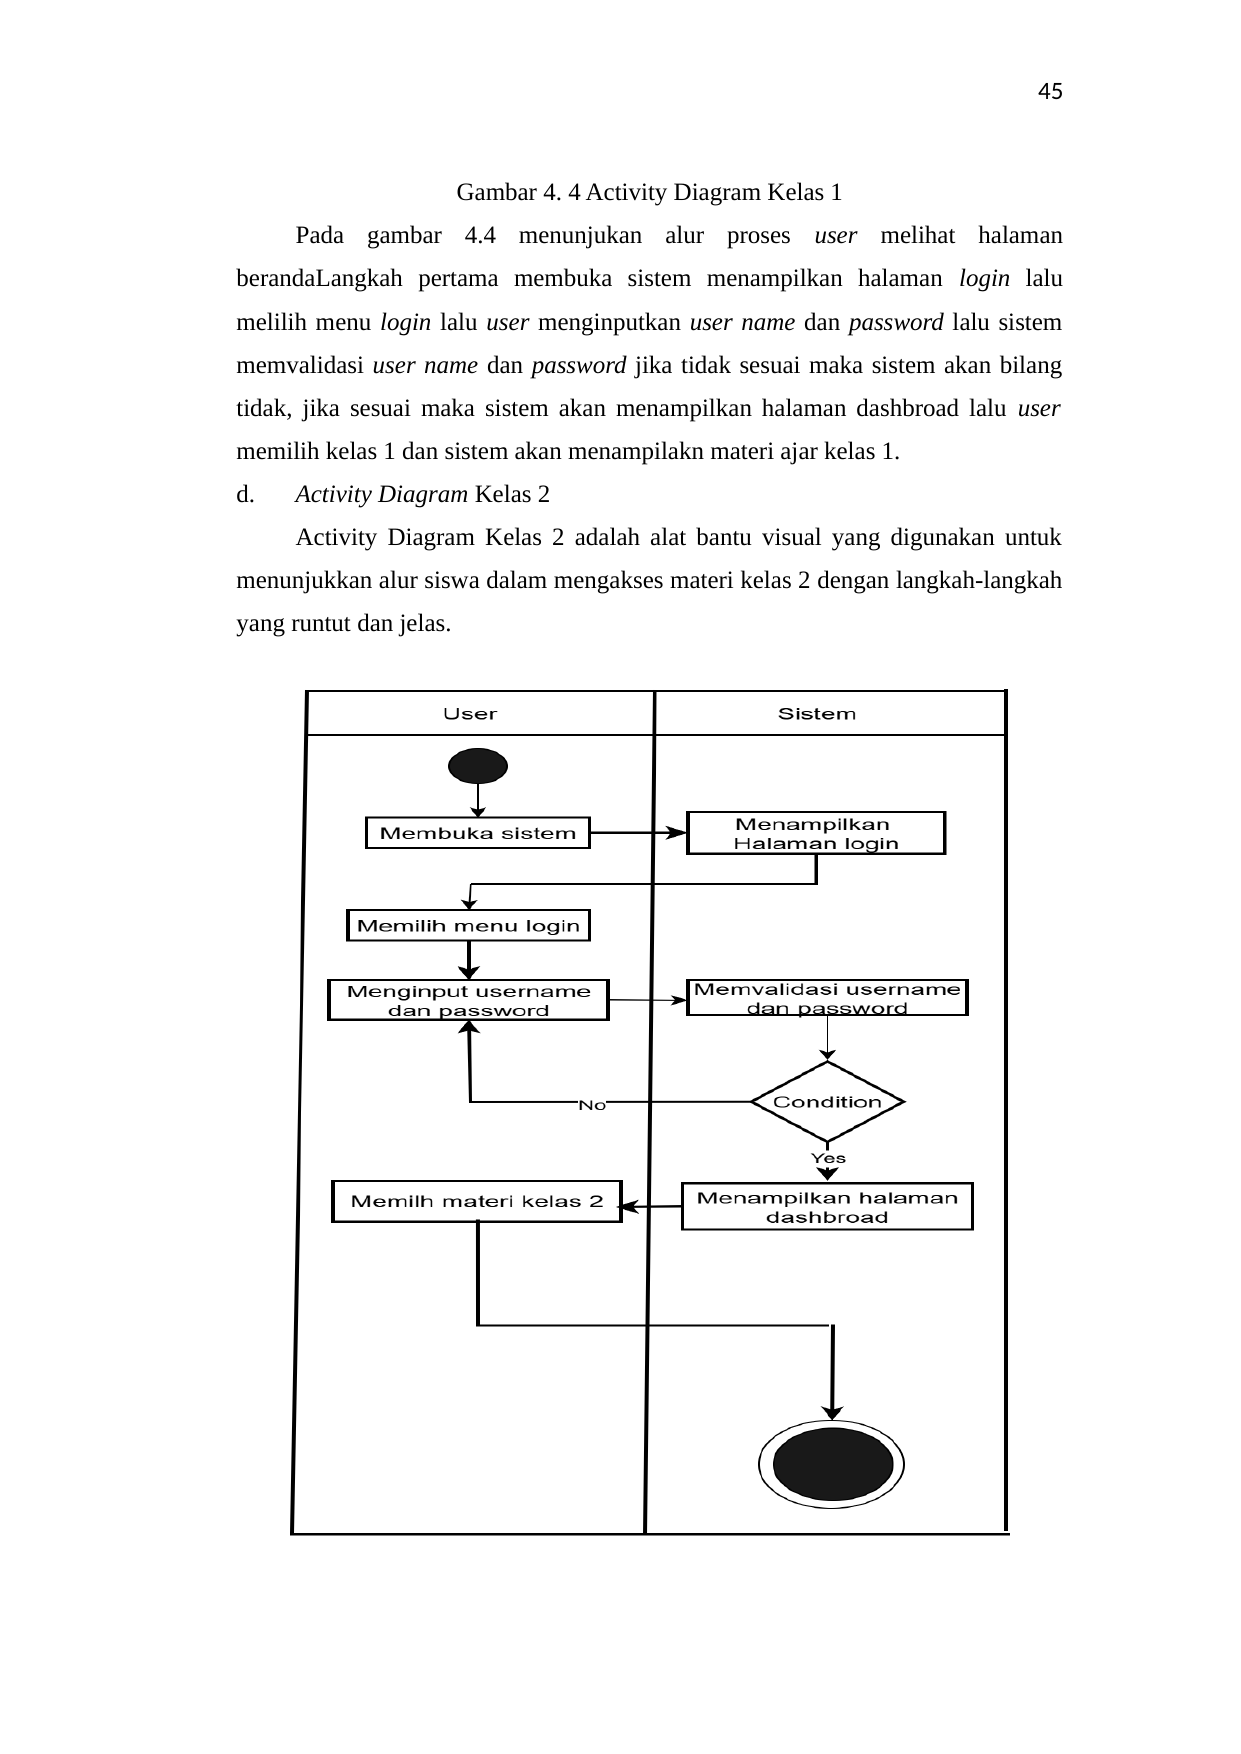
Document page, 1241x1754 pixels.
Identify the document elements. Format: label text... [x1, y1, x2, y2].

text Activity Diagram Kelas 2 adalah alat bantu visual yang digunakan untuk menunjukkan alur siswa dalam mengakses materi kelas 2 dengan langkah-langkah yang runtut dan jelas. [236, 522, 1063, 637]
list Activity Diagram Kelas 2 [236, 479, 1063, 508]
text Pada gambar 4.4 menunjukan alur proses user melihat halaman berandaLangkah pertama membuka sistem menampilkan halaman login lalu melilih menu login lalu user menginputkan user name dan password lalu sistem memvalidasi user name dan password jika tidak sesuai maka sistem akan bilang tidak, jika sesuai maka sistem akan menampilkan halaman dashbroad lalu user memilih kelas 1 dan sistem akan menampilakn materi ajar kelas 1. [236, 220, 1063, 465]
picture [287, 689, 1012, 1538]
text Gambar 4. 4 Activity Diagram Kelas 1 [236, 177, 1063, 206]
